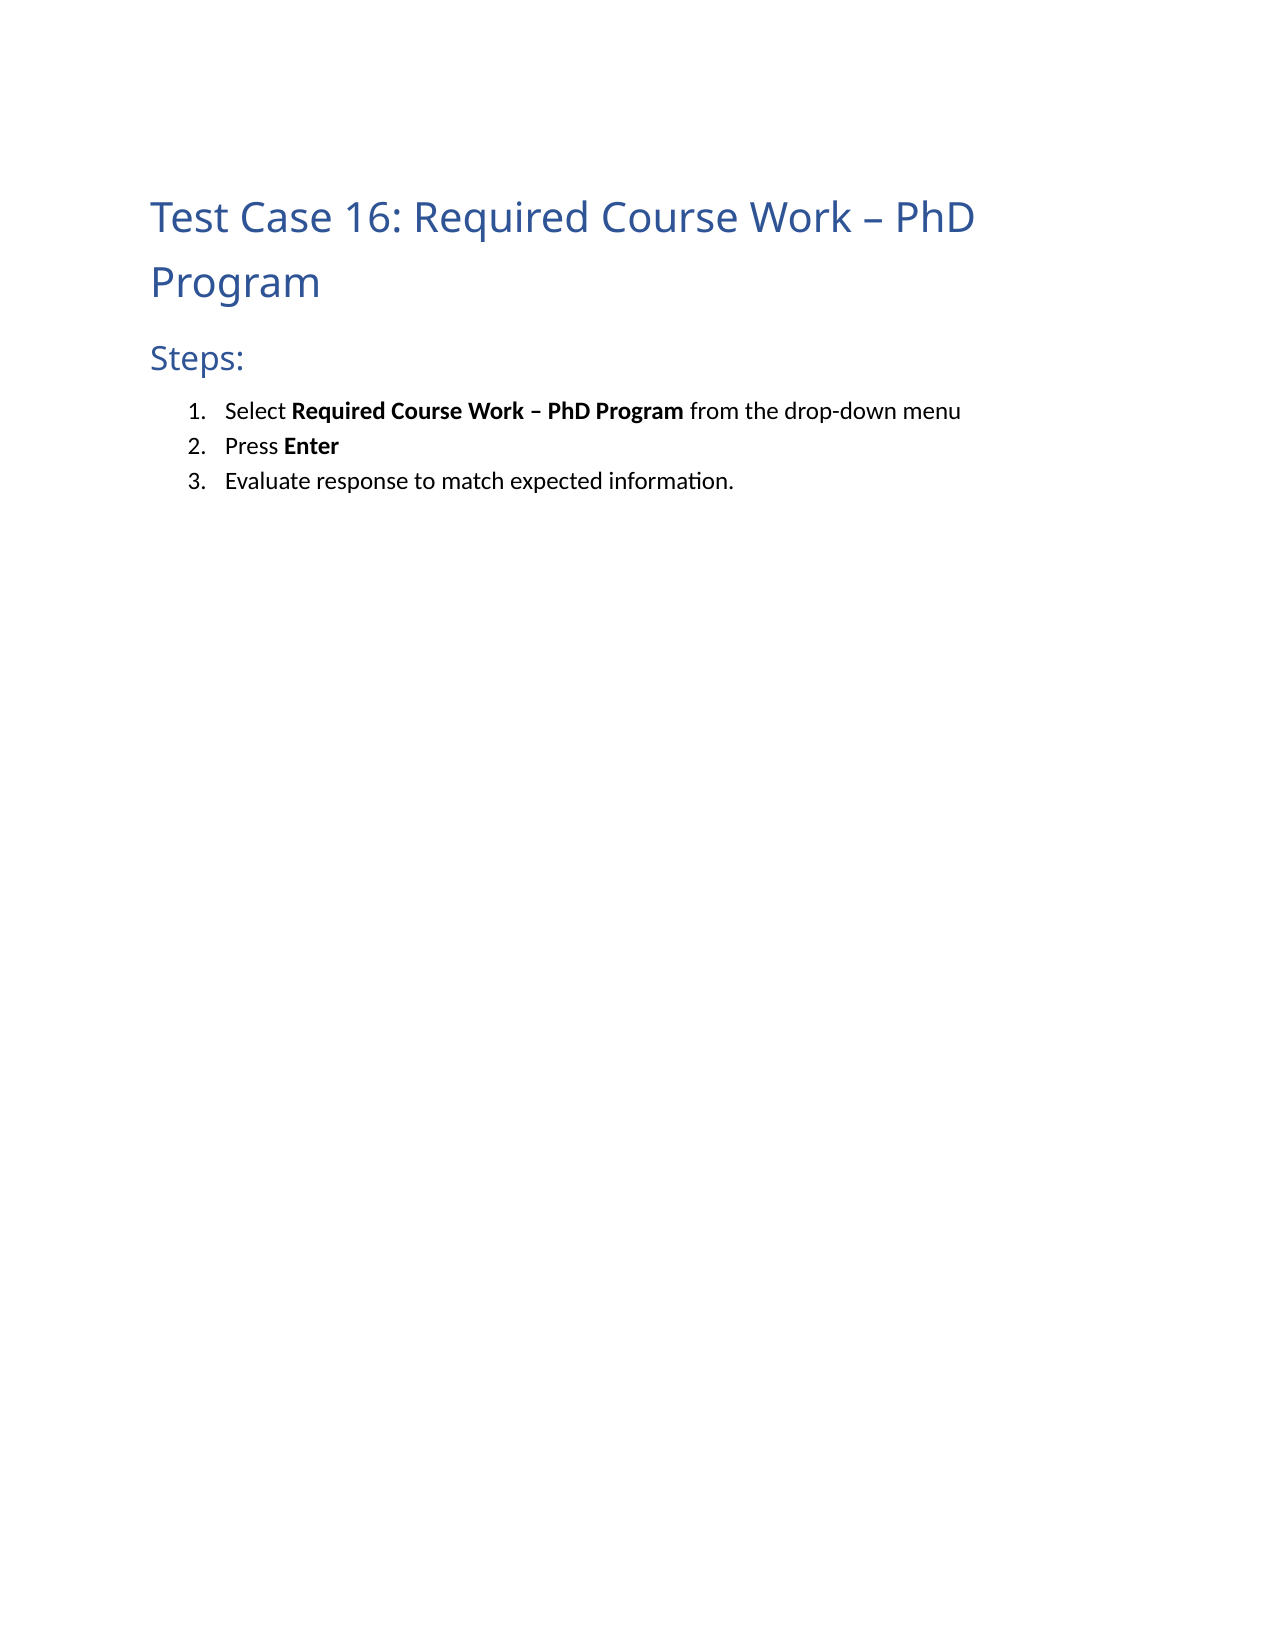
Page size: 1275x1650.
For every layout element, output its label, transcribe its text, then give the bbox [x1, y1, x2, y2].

list Select Required Course Work – PhD Program from the drop-down menu [187, 395, 1125, 426]
list Evaluate response to match expected information. [187, 465, 1125, 496]
subtitle Steps: [150, 334, 1125, 380]
list Press Enter [187, 430, 1125, 461]
subtitle Test Case 16: Required Course Work – PhD Program [150, 187, 1125, 309]
